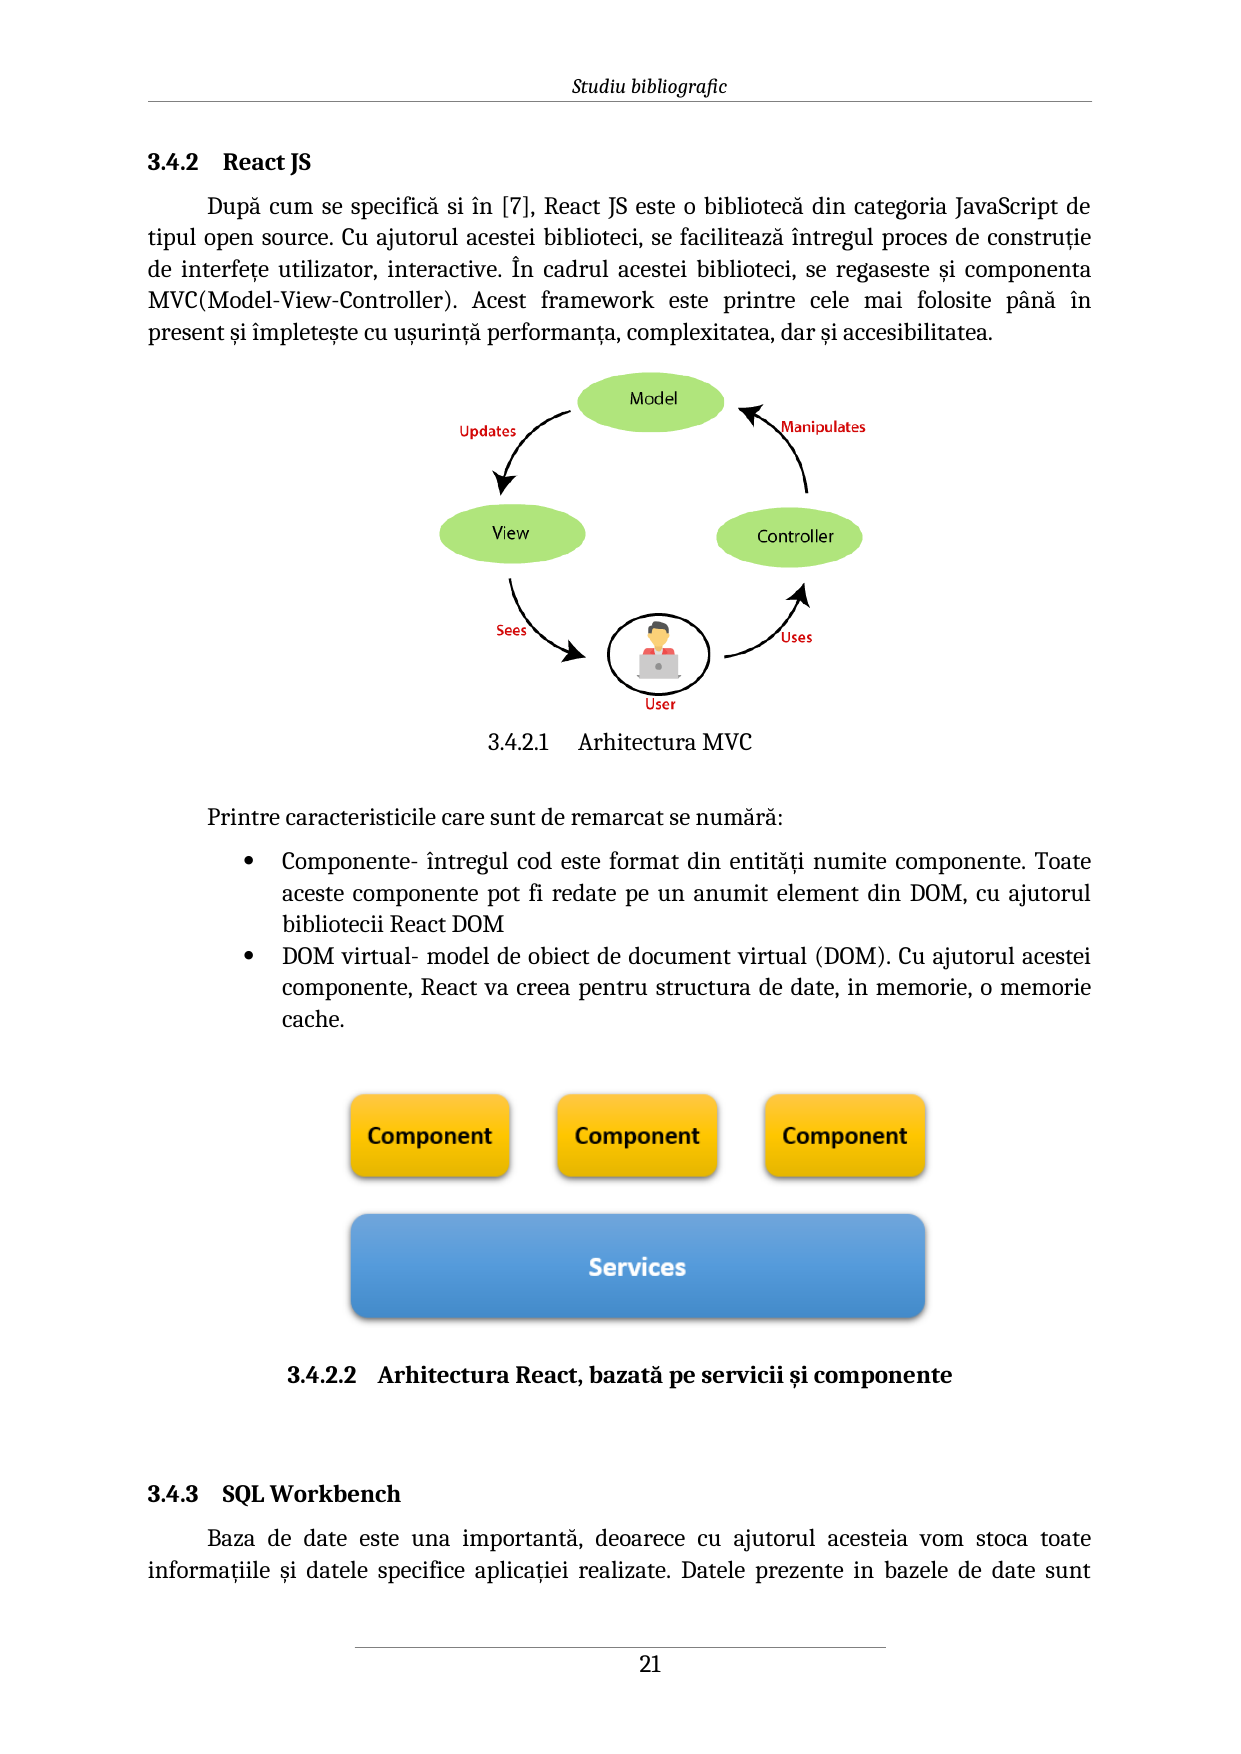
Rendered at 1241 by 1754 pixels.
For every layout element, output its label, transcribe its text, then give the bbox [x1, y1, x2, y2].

text După cum se specifică si în [7], React JS este o bibliotecă din categoria JavaScript de tipul open source. Cu ajutorul acestei biblioteci, se facilitează întregul proces de construție de interfețe utilizator, interactive. În cadrul acestei biblioteci, se regaseste și componenta MVC(Model-View-Controller). Acest framework este printre cele mai folosite până în present și împletește cu ușurință performanța, complexitatea, dar și accesibilitatea. [148, 192, 1092, 347]
picture [325, 1048, 952, 1346]
text Printre caracteristicile care sunt de remarcat se numără: [148, 803, 1092, 832]
subtitle Arhitectura React, bazată pe servicii și componente [148, 1361, 1092, 1389]
list Componente- întregul cod este format din entități numite componente. Toate aceste componente pot fi redate pe un anumit element din DOM, cu ajutorul bibliotecii React DOM [244, 847, 1092, 939]
subtitle Arhitectura MVC [148, 727, 1092, 756]
picture [433, 362, 867, 712]
list DOM virtual- model de obiect de document virtual (DOM). Cu ajutorul acestei componente, React va creea pentru structura de date, in memorie, o memorie cache. [244, 942, 1092, 1034]
subtitle SQL Workbench [148, 1480, 1092, 1509]
subtitle React JS [148, 148, 1092, 176]
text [148, 1524, 1092, 1584]
